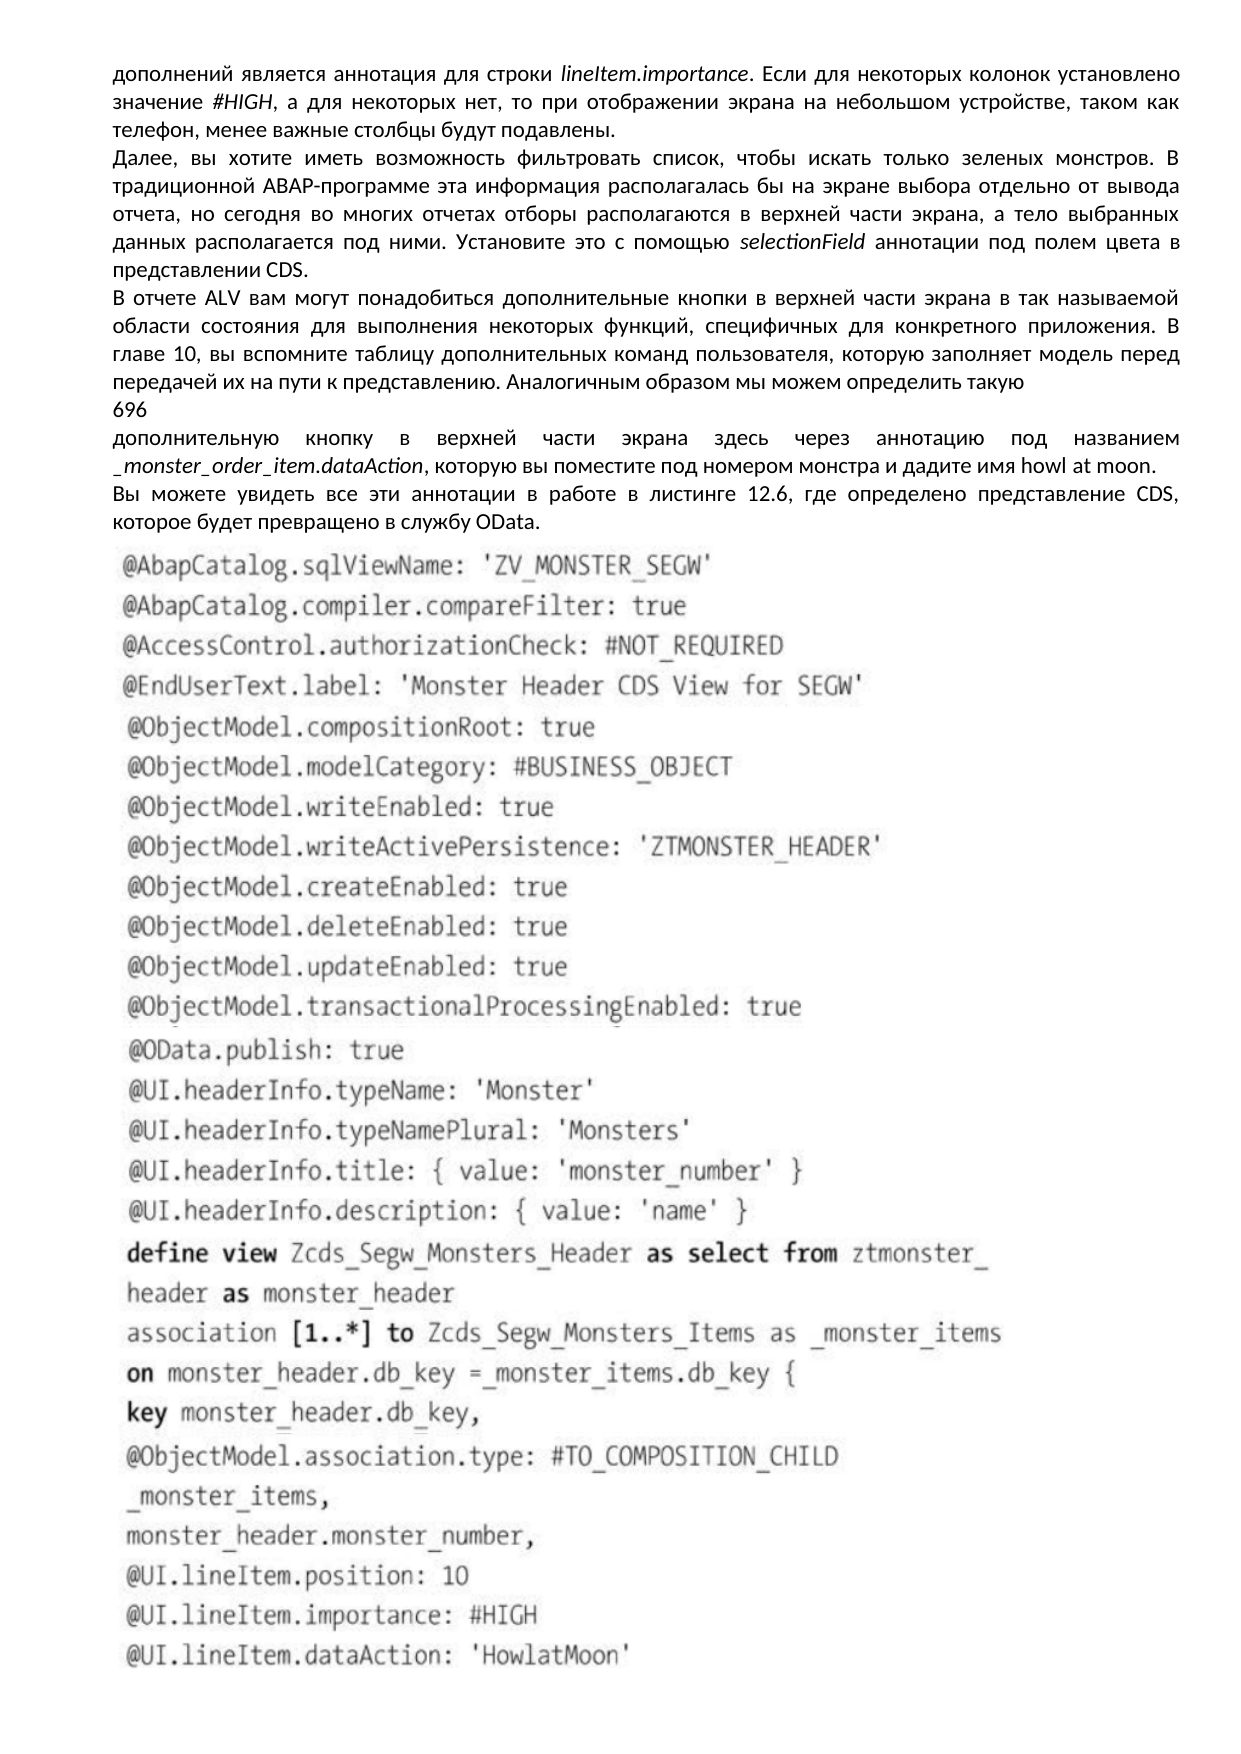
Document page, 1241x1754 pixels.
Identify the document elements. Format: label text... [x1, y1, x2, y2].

text Вы можете увидеть все эти аннотации в работе в листинге 12.6, где определено представление CDS, которое будет превращено в службу OData. [112, 479, 1181, 535]
text 696 [112, 395, 1181, 423]
text дополнительную кнопку в верхней части экрана здесь через аннотацию под названием _monster_order_item.dataAction, которую вы поместите под номером монстра и дадите имя howl at moon. [112, 423, 1181, 479]
text В отчете ALV вам могут понадобиться дополнительные кнопки в верхней части экрана в так называемой области состояния для выполнения некоторых функций, специфичных для конкретного приложения. В главе 10, вы вспомните таблицу дополнительных команд пользователя, которую заполняет модель перед передачей их на пути к представлению. Аналогичным образом мы можем определить такую [112, 283, 1181, 395]
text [112, 59, 1181, 143]
picture [112, 535, 1087, 1675]
text Далее, вы хотите иметь возможность фильтровать список, чтобы искать только зеленых монстров. В традиционной ABAP-программе эта информация располагалась бы на экране выбора отдельно от вывода отчета, но сегодня во многих отчетах отборы располагаются в верхней части экрана, а тело выбранных данных располагается под ними. Установите это с помощью selectionField аннотации под полем цвета в представлении CDS. [112, 143, 1181, 283]
